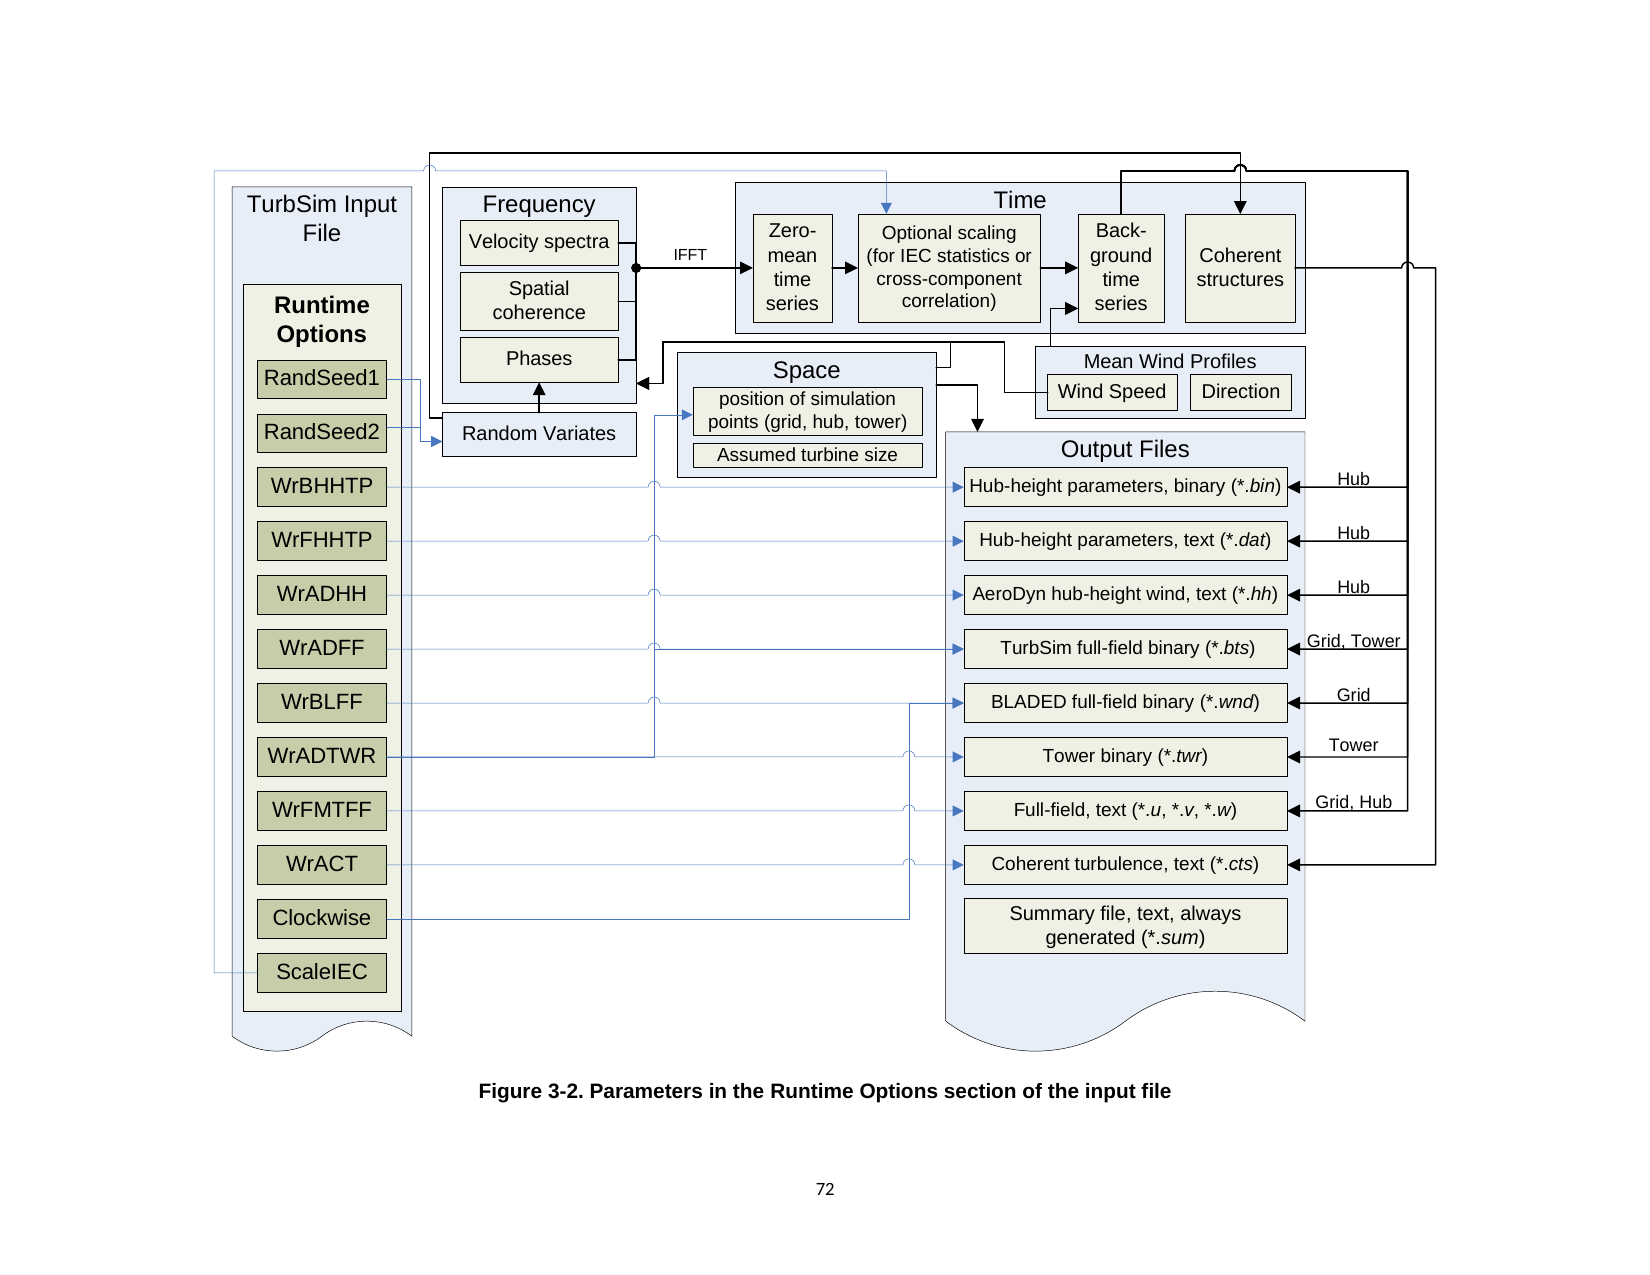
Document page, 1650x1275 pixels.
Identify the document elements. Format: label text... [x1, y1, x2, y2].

text Figure C-2. Parameters in the Runtime Options section of the input file [150, 1079, 1500, 1103]
